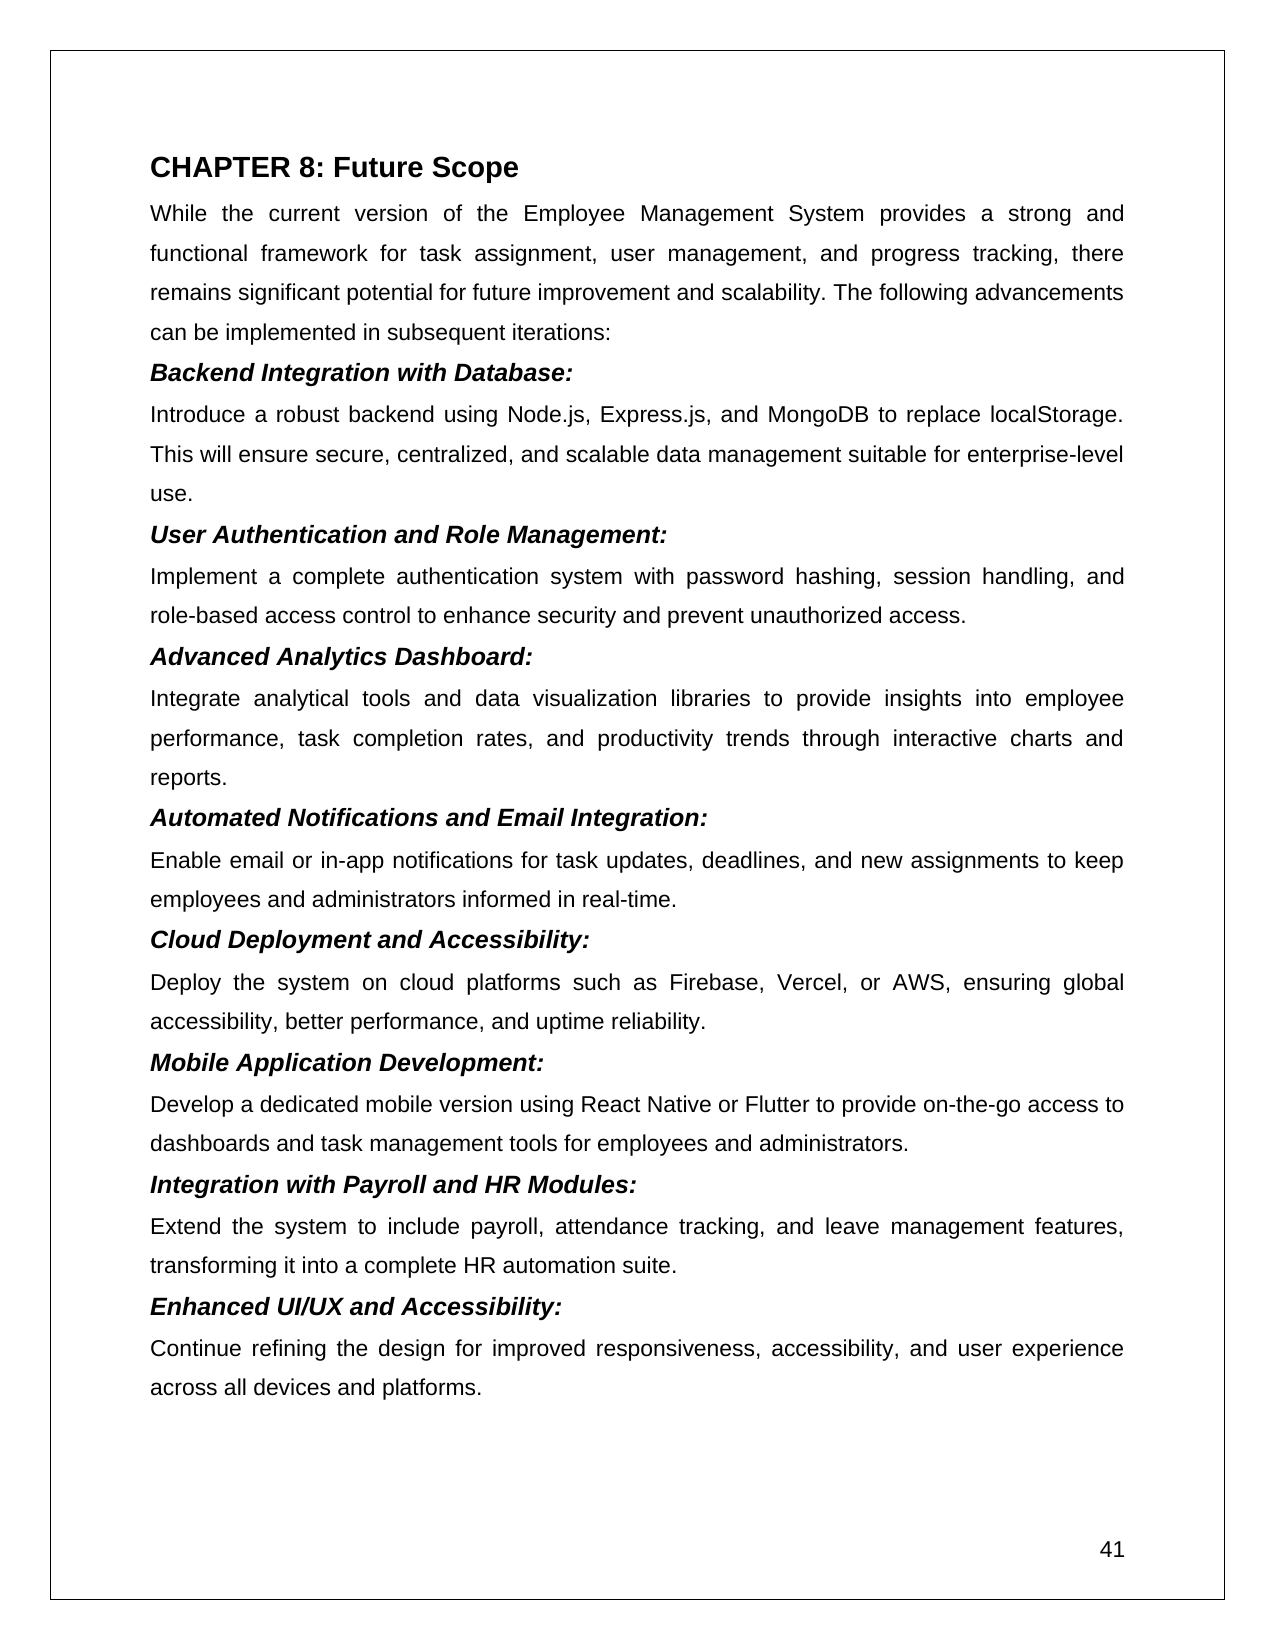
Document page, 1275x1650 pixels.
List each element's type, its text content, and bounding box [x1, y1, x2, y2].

text Deploy the system on cloud platforms such as Firebase, Vercel, or AWS, ensuring global accessibility, better performance, and uptime reliability. [150, 969, 1125, 1034]
text Implement a complete authentication system with password hashing, session handling, and role-based access control to enhance security and prevent unauthorized access. [150, 563, 1125, 629]
text Backend Integration with Database: [150, 358, 1125, 387]
text Extend the system to include payroll, attendance tracking, and leave management features, transforming it into a complete HR automation suite. [150, 1213, 1125, 1279]
text Integrate analytical tools and data visualization libraries to provide insights into employee performance, task completion rates, and productivity trends through interactive charts and reports. [150, 685, 1125, 790]
text Introduce a robust backend using Node.js, Express.js, and MongoDB to replace localStorage. This will ensure secure, centralized, and scalable data management suitable for enterprise-level use. [150, 401, 1125, 507]
subtitle CHAPTER 8: Future Scope [150, 150, 1125, 183]
text Cloud Deployment and Accessibility: [150, 926, 1125, 954]
text While the current version of the Employee Management System provides a strong and functional framework for task assignment, user management, and progress tracking, there remains significant potential for future improvement and scalability. The following advancements can be implemented in subsequent iterations: [150, 200, 1125, 345]
text Continue refining the design for improved responsiveness, accessibility, and user experience across all devices and platforms. [150, 1335, 1125, 1401]
text Enhanced UI/UX and Accessibility: [150, 1292, 1125, 1321]
text Mobile Application Development: [150, 1048, 1125, 1076]
text Automated Notifications and Email Integration: [150, 803, 1125, 832]
text Advanced Analytics Dashboard: [150, 642, 1125, 671]
text User Authentication and Role Management: [150, 520, 1125, 548]
text Integration with Payroll and HR Modules: [150, 1170, 1125, 1198]
text Develop a dedicated mobile version using React Native or Flutter to provide on-the-go access to dashboards and task management tools for employees and administrators. [150, 1091, 1125, 1157]
text Enable email or in-app notifications for task updates, deadlines, and new assignments to keep employees and administrators informed in real-time. [150, 847, 1125, 912]
